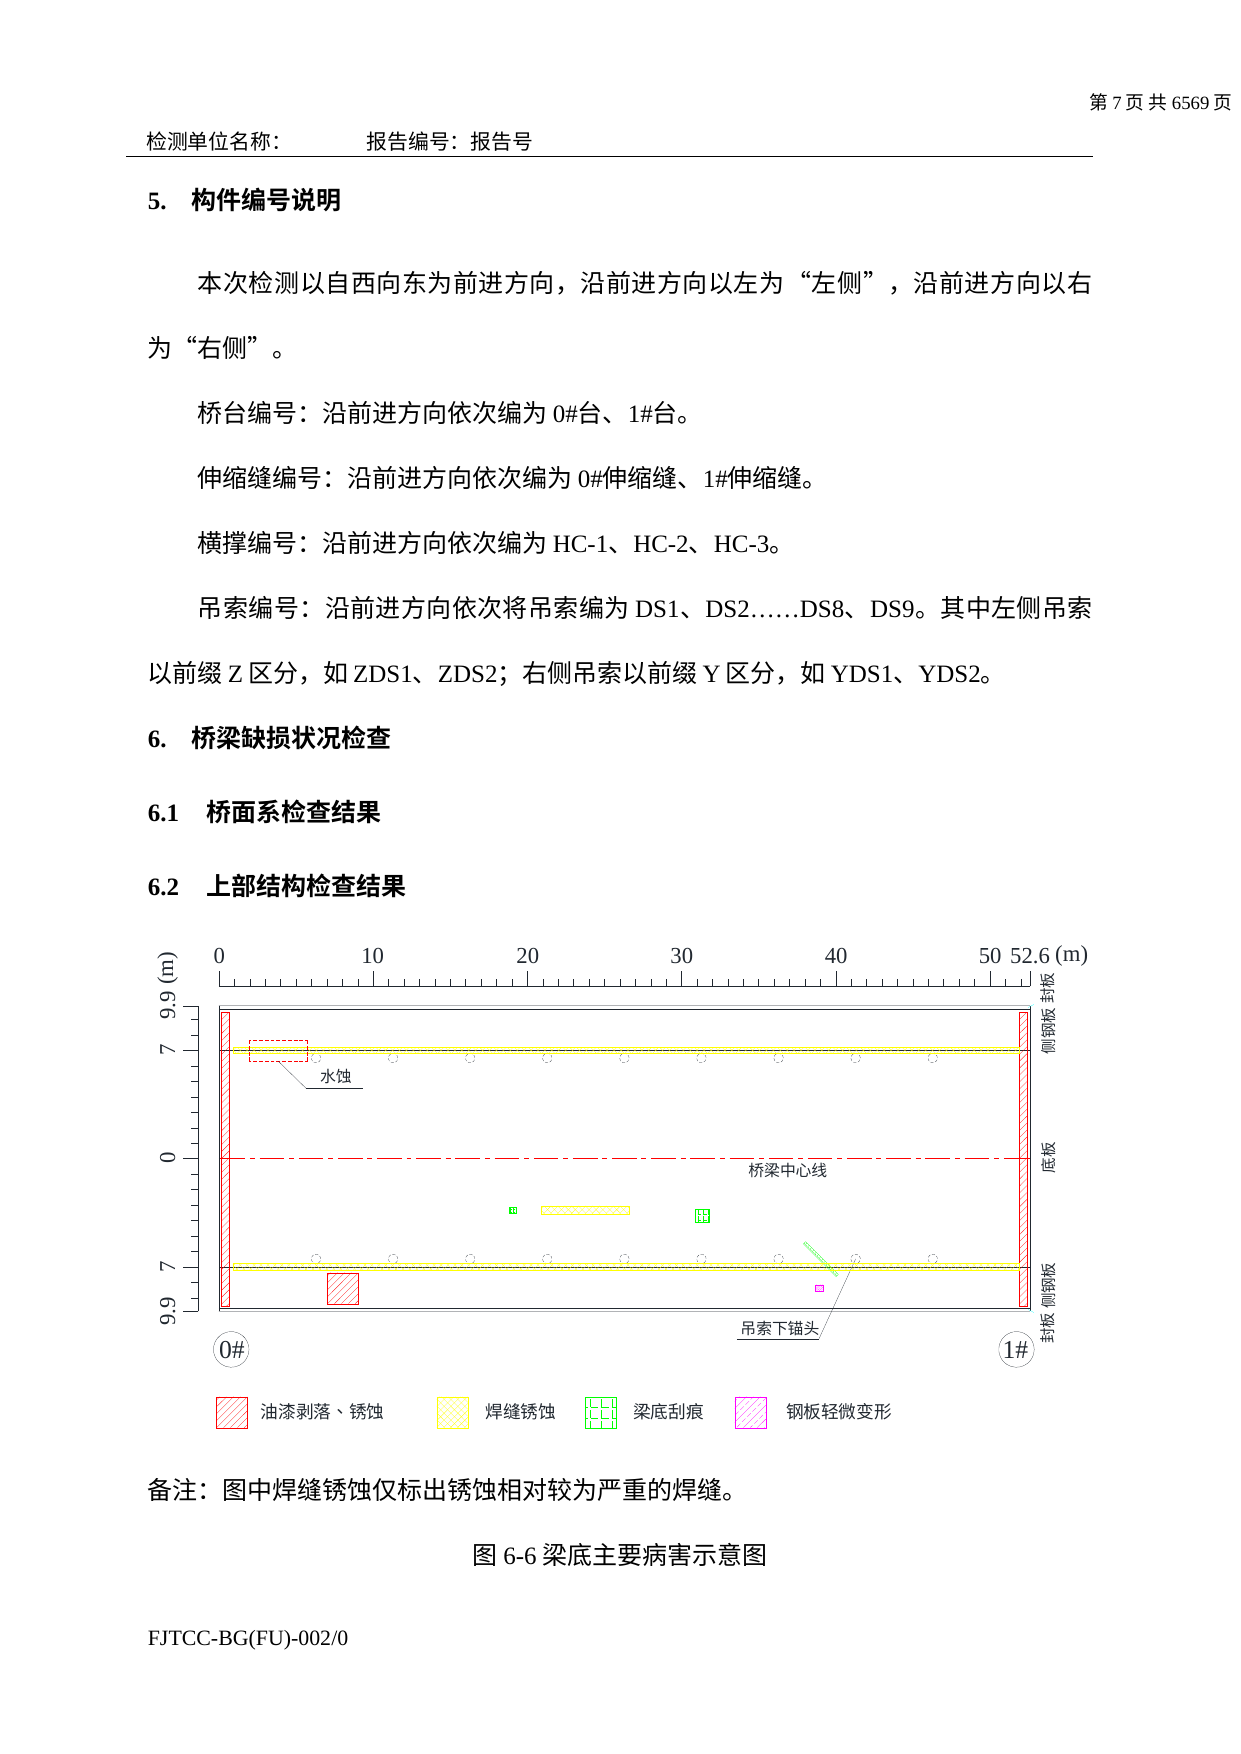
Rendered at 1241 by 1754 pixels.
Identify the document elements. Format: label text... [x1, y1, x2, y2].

text 吊索编号：沿前进方向依次将吊索编为DS1、DS2……DS8、DS9。其中左侧吊索以前缀Z区分，如ZDS1、ZDS2；右侧吊索以前缀Y区分，如YDS1、YDS2。 [148, 574, 1093, 704]
text 备注：图中焊缝锈蚀仅标出锈蚀相对较为严重的焊缝。 [148, 1456, 1093, 1521]
text 桥台编号：沿前进方向依次编为0#台、1#台。 [148, 379, 1093, 444]
text 本次检测以自西向东为前进方向，沿前进方向以左为“左侧”，沿前进方向以右为“右侧”。 [148, 249, 1093, 379]
text 横撑编号：沿前进方向依次编为HC-1、HC-2、HC-3。 [148, 509, 1093, 574]
subtitle 上部结构检查结果 [148, 862, 1093, 903]
subtitle 构件编号说明 [148, 166, 1093, 231]
subtitle 桥面系检查结果 [148, 788, 1093, 829]
text 伸缩缝编号：沿前进方向依次编为0#伸缩缝、1#伸缩缝。 [148, 444, 1093, 509]
subtitle 桥梁缺损状况检查 [148, 704, 1093, 769]
